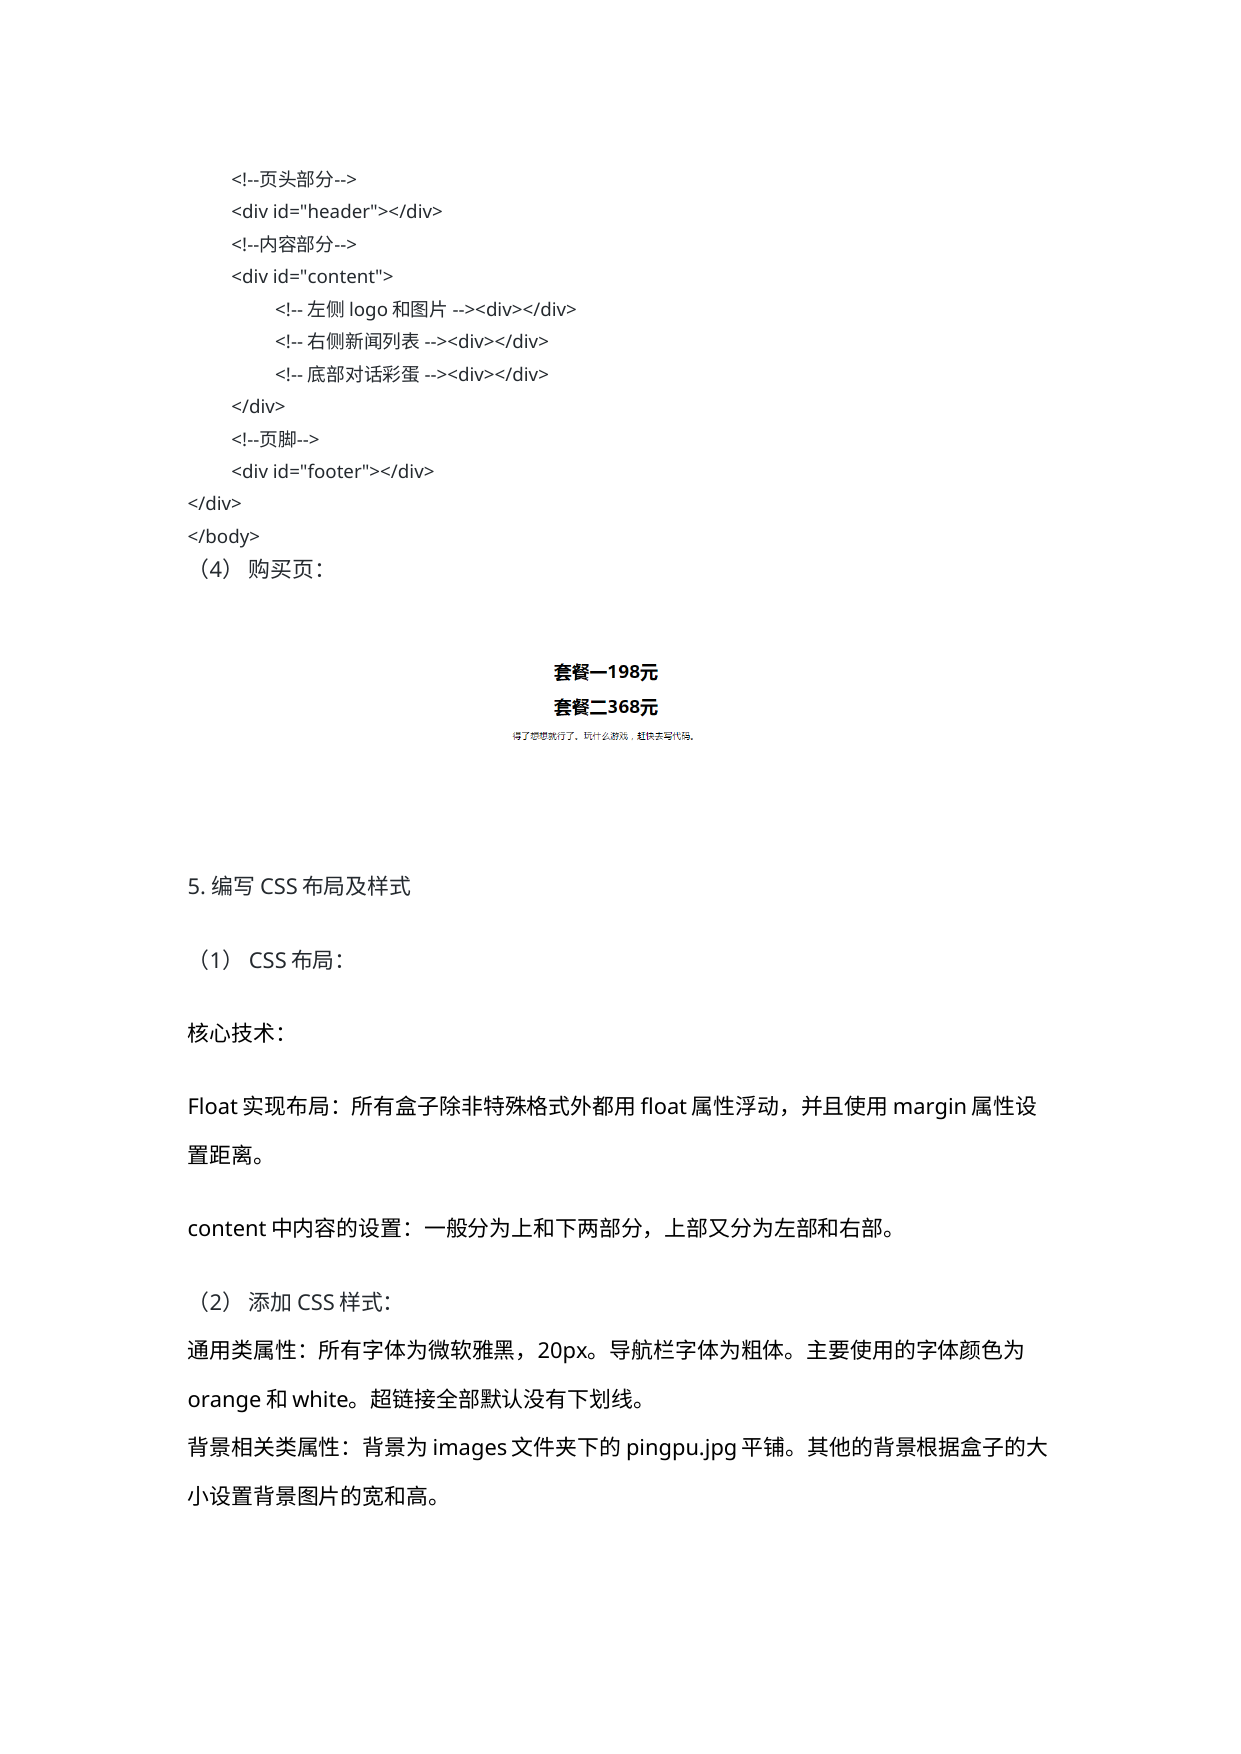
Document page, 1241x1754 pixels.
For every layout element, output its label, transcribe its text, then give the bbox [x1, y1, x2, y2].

text <div id="content"> [187, 259, 1053, 292]
text （4） 购买页： [187, 552, 1053, 584]
text （2） 添加CSS样式： [187, 1284, 1053, 1317]
text <!--页头部分--> [187, 162, 1053, 194]
text <div id="header"></div> [187, 194, 1053, 227]
text content中内容的设置：一般分为上和下两部分，上部又分为左部和右部。 [187, 1211, 1053, 1244]
text </div> [187, 389, 1053, 422]
text Float实现布局：所有盒子除非特殊格式外都用float属性浮动，并且使用margin属性设置距离。 [187, 1089, 1053, 1170]
text <!-- 底部对话彩蛋 --><div></div> [187, 357, 1053, 389]
text 背景相关类属性：背景为images文件夹下的 pingpu.jpg平铺。其他的背景根据盒子的大小设置背景图片的宽和高。 [187, 1430, 1053, 1511]
text <div id="footer"></div> [187, 454, 1053, 487]
picture [187, 625, 1053, 836]
text （1） CSS布局： [187, 942, 1053, 975]
text <!-- 右侧新闻列表 --><div></div> [187, 324, 1053, 357]
text </body> [187, 519, 1053, 552]
text 5. 编写CSS布局及样式 [187, 836, 1053, 902]
text </div> [187, 487, 1053, 519]
text <!-- 左侧logo和图片 --><div></div> [187, 292, 1053, 324]
text 通用类属性：所有字体为微软雅黑，20px。导航栏字体为粗体。主要使用的字体颜色为orange和white。超链接全部默认没有下划线。 [187, 1333, 1053, 1414]
text <!--页脚--> [187, 422, 1053, 454]
text <!--内容部分--> [187, 227, 1053, 259]
text 核心技术： [187, 1016, 1053, 1048]
